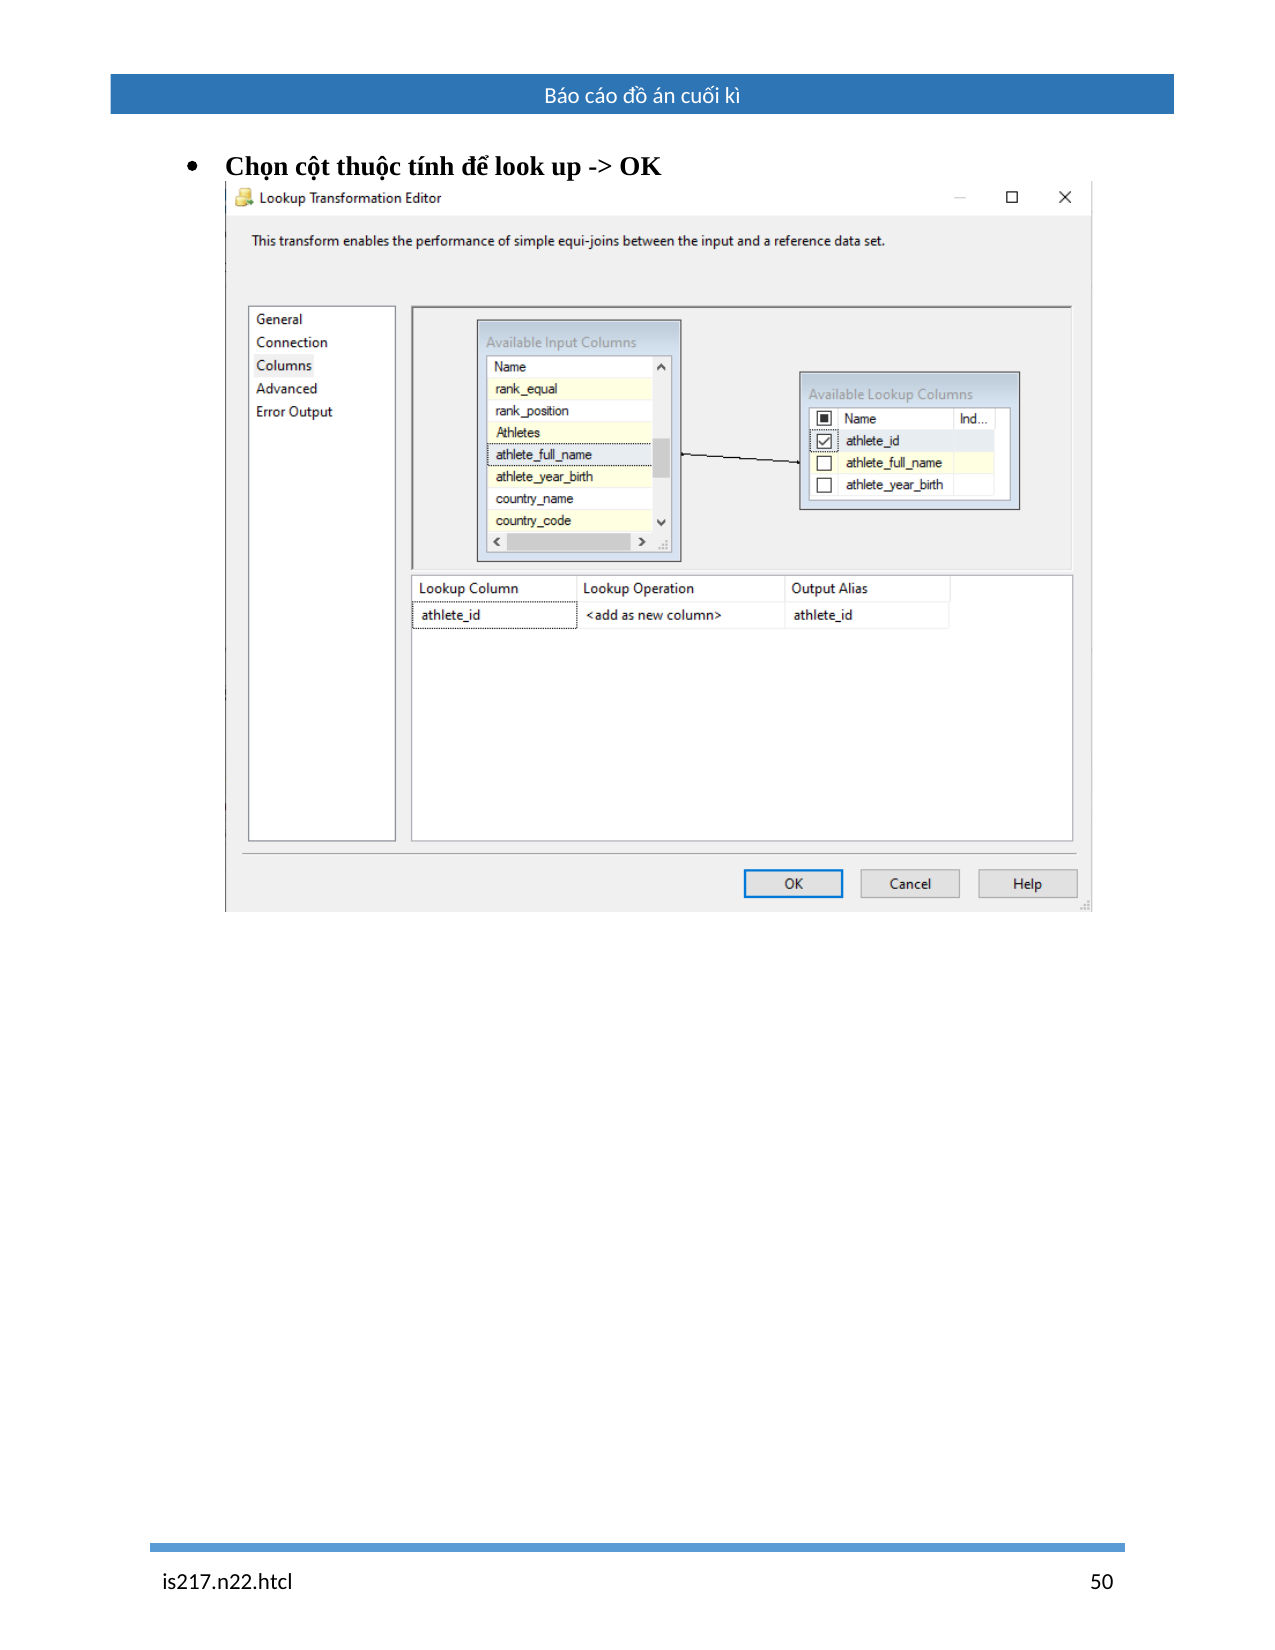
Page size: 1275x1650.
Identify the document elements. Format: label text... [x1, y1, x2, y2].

picture [225, 181, 1093, 912]
